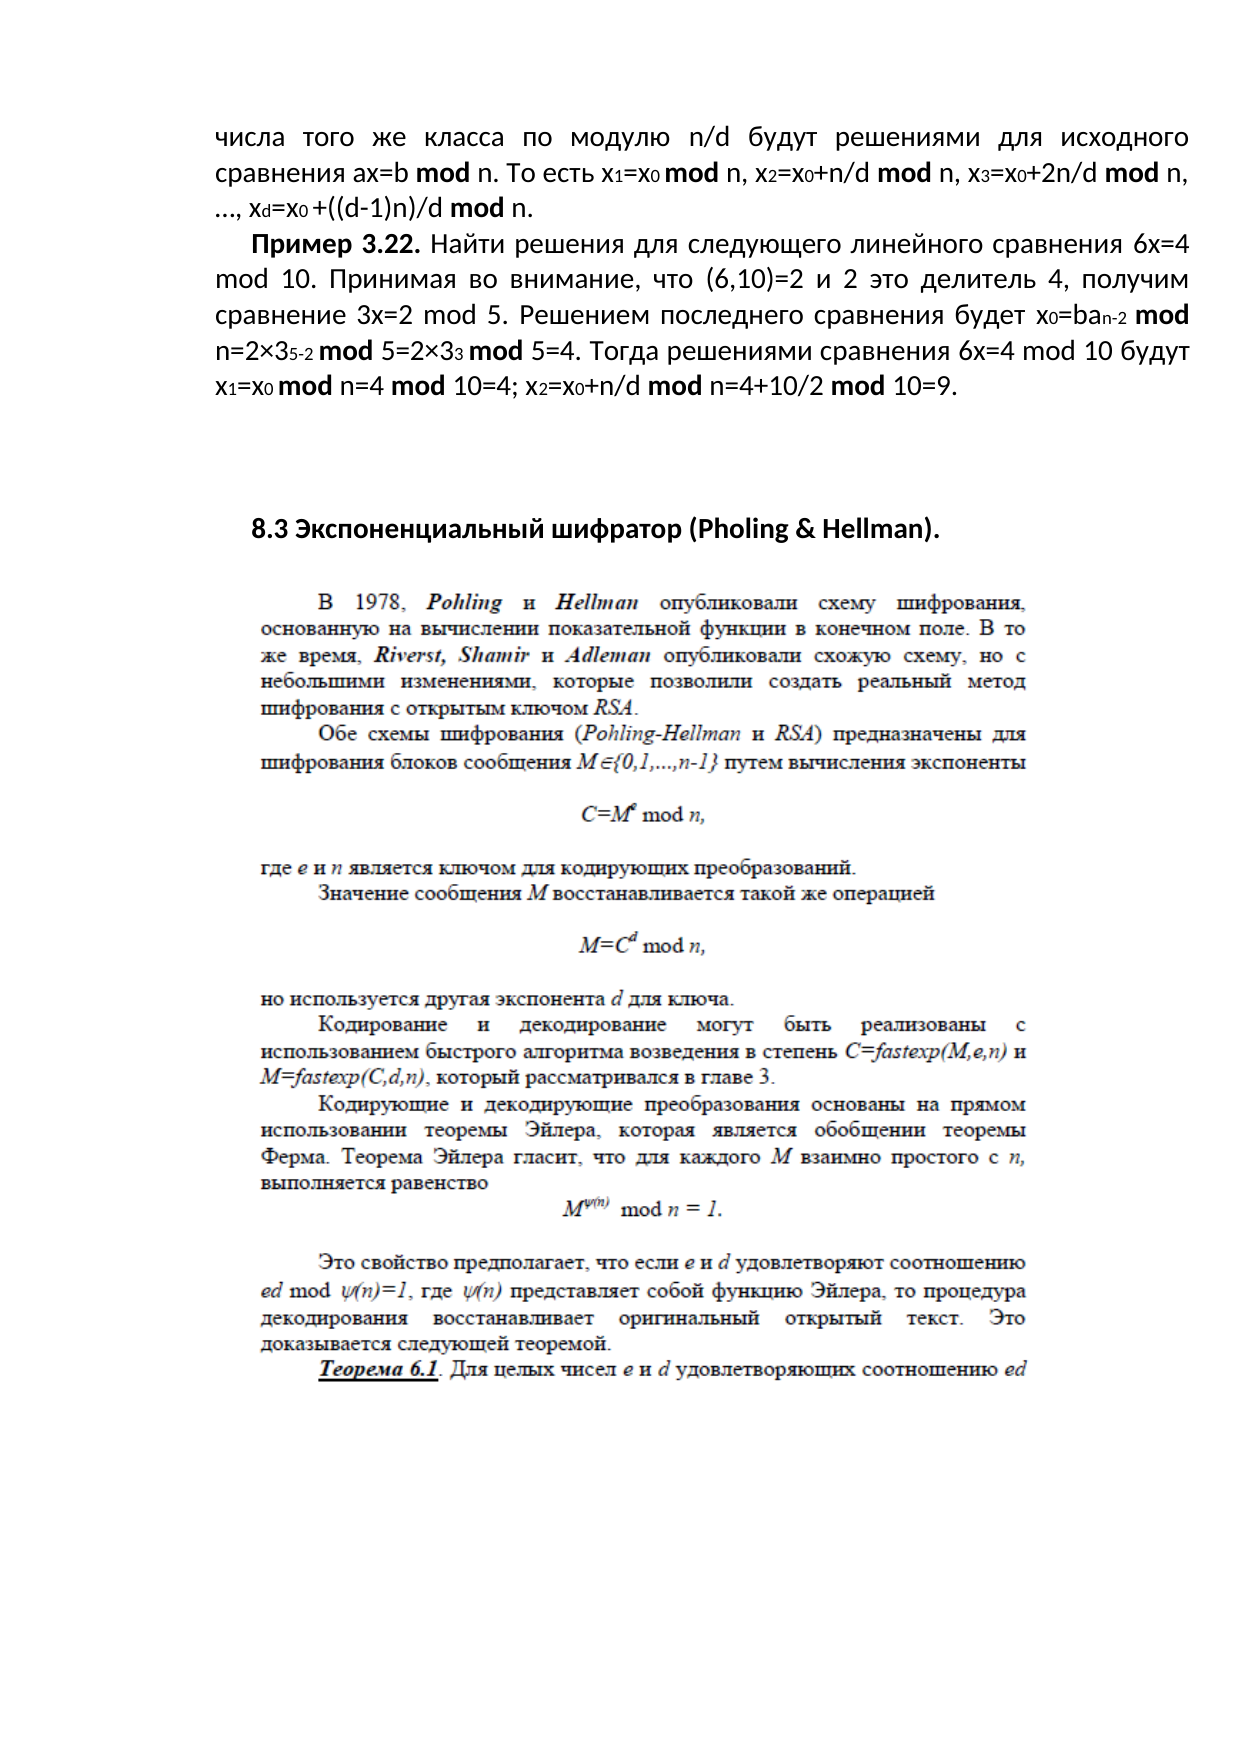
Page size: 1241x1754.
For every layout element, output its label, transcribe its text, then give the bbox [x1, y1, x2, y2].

text 8.3 Экспоненциальный шифратор (Pholing & Hellman). [215, 510, 1190, 546]
text Пример 3.22. Найти решения для следующего линейного сравнения 6x=4 mod 10. Принимая во внимание, что (6,10)=2 и 2 это делитель 4, получим сравнение 3x=2 mod 5. Решением последнего сравнения будет x0=ban-2 mod n=2×35-2 mod 5=2×33 mod 5=4. Тогда решениями сравнения 6x=4 mod 10 будут x1=x0 mod n=4 mod 10=4; x2=x0+n/d mod n=4+10/2 mod 10=9. [215, 225, 1190, 403]
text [215, 118, 1190, 225]
picture [251, 581, 1037, 1386]
